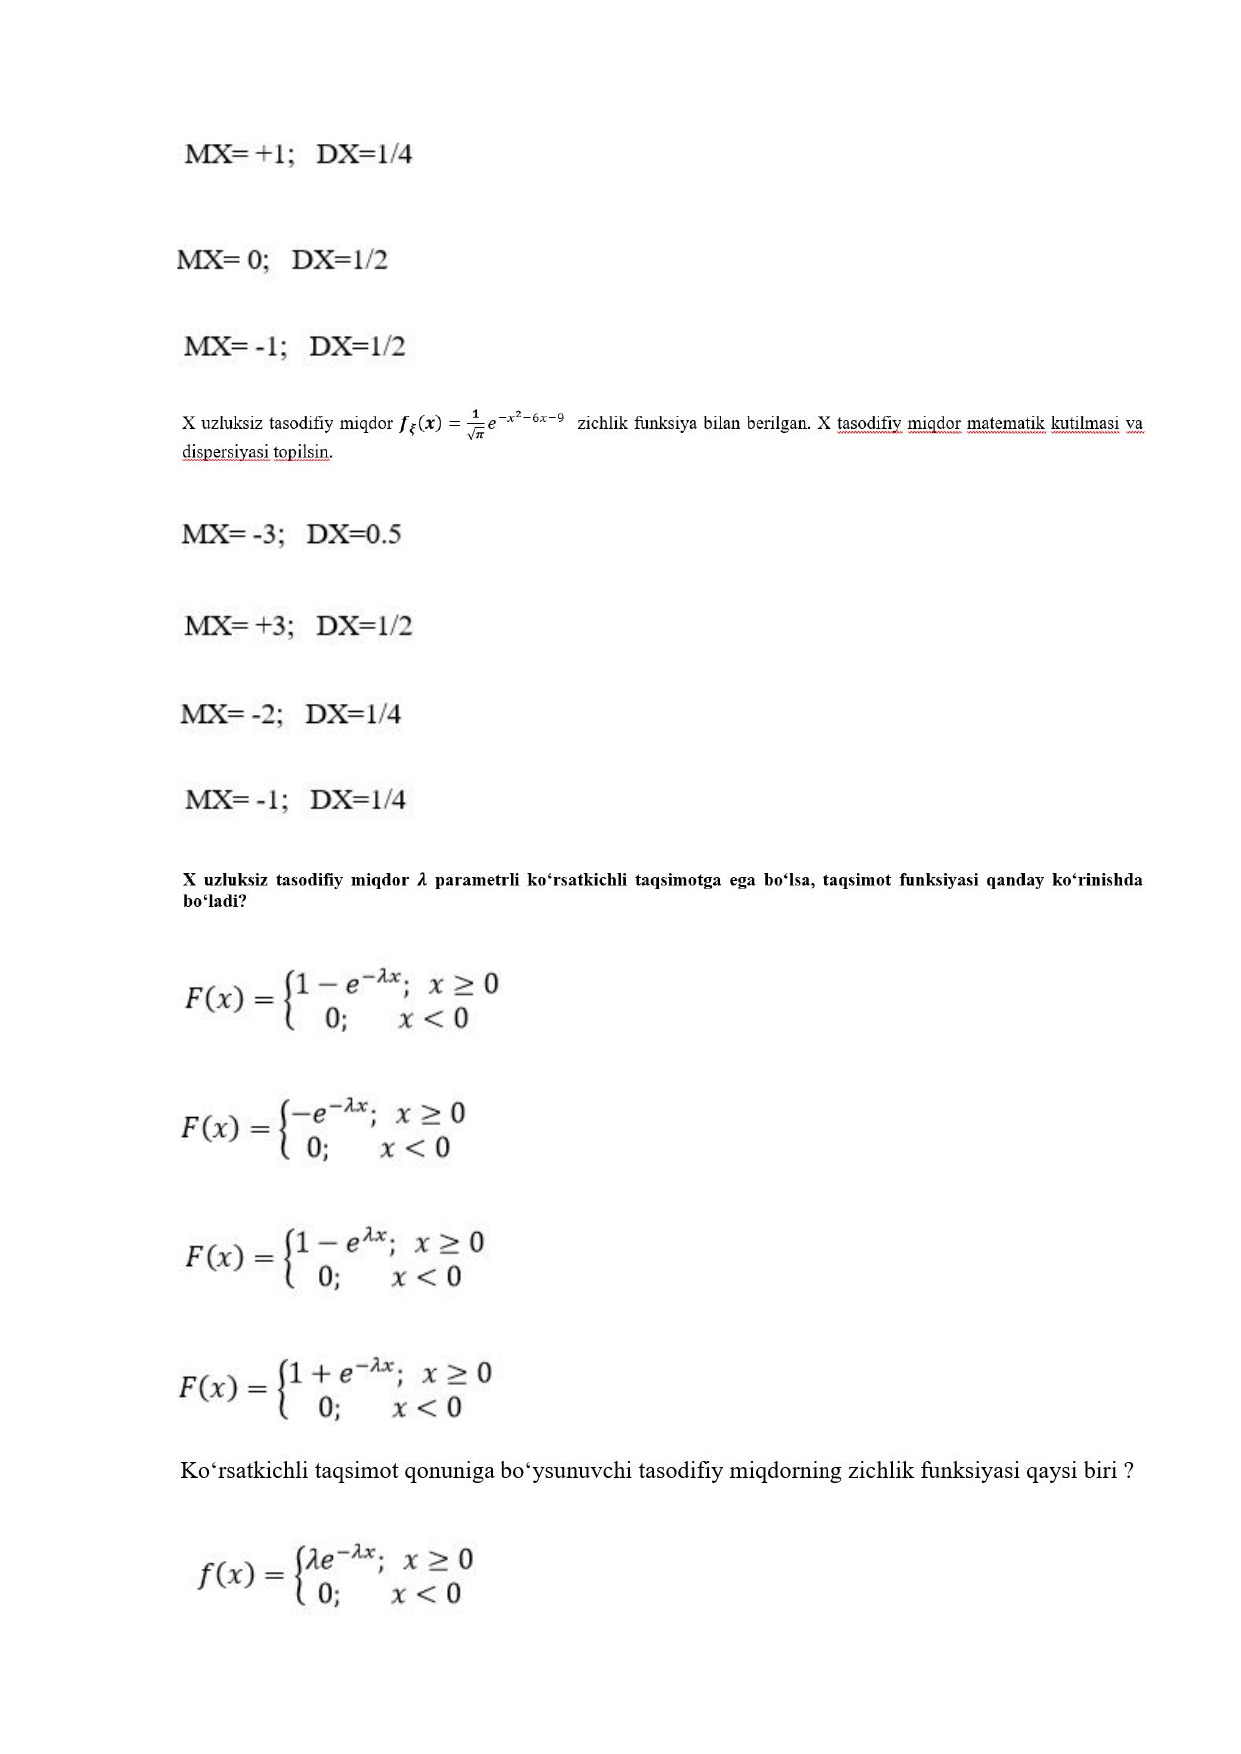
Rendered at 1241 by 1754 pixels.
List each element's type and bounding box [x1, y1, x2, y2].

picture [177, 317, 424, 375]
picture [177, 499, 443, 566]
picture [177, 770, 432, 831]
picture [177, 860, 1152, 917]
picture [177, 1342, 506, 1426]
picture [177, 946, 524, 1051]
picture [177, 1080, 492, 1182]
picture [177, 1527, 501, 1631]
picture [177, 1455, 1152, 1499]
picture [177, 594, 424, 656]
picture [177, 404, 1152, 471]
picture [177, 684, 421, 741]
picture [177, 1210, 514, 1314]
picture [177, 118, 429, 190]
picture [177, 219, 403, 288]
